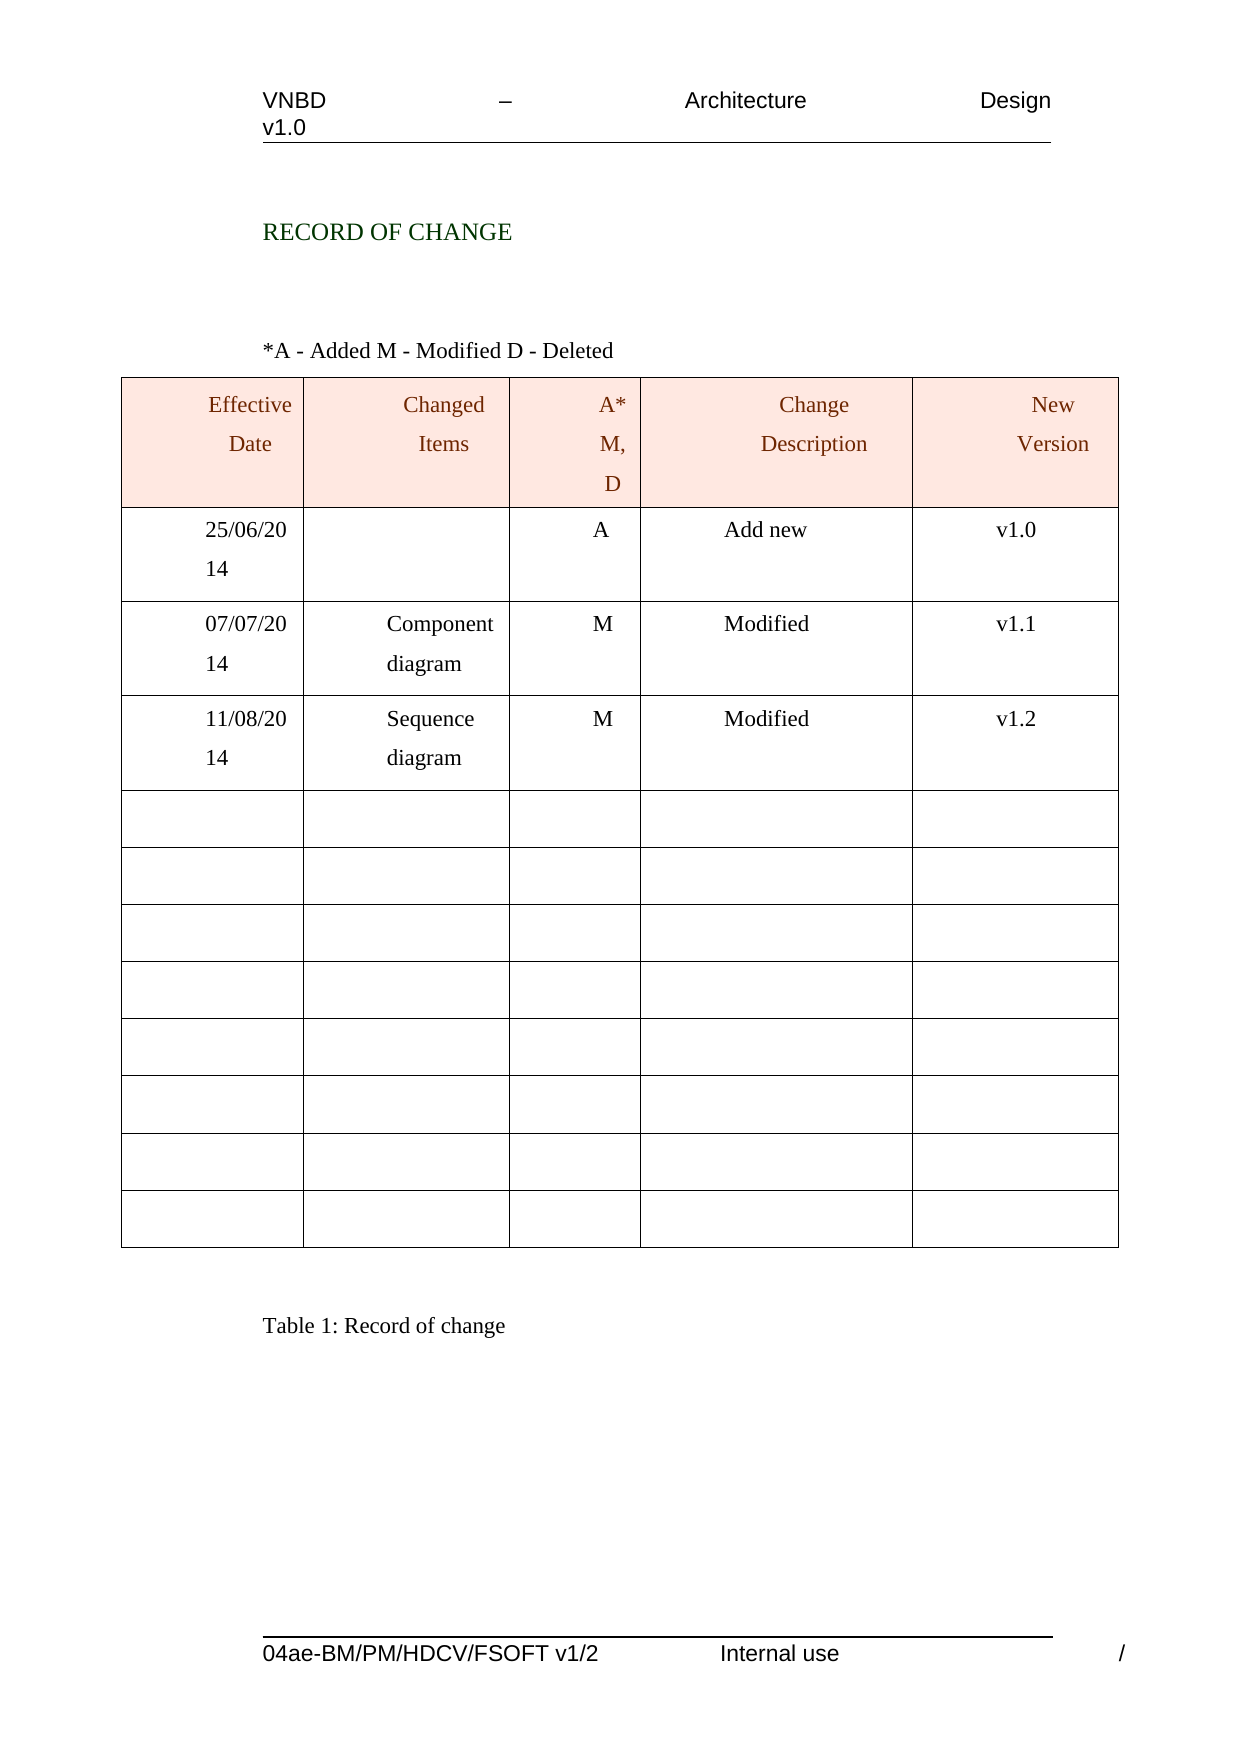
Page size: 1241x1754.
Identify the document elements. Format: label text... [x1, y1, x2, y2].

table_cell [510, 1134, 640, 1190]
table_cell v1.0 [913, 508, 1118, 601]
table_cell M [510, 696, 640, 789]
text Record of change [262, 217, 1053, 246]
table_cell [913, 1134, 1118, 1190]
table_cell [122, 1076, 303, 1133]
table_cell [913, 1019, 1118, 1075]
table_header A* M, D [510, 378, 640, 507]
table_cell [641, 1191, 912, 1247]
table_cell [913, 1191, 1118, 1247]
table_cell M [510, 602, 640, 695]
table_cell [304, 1076, 509, 1133]
table_cell [122, 905, 303, 961]
table_cell [510, 1191, 640, 1247]
text *A - Added M - Modified D - Deleted [262, 338, 1053, 364]
table_header Changed Items [304, 378, 509, 507]
table_cell [641, 962, 912, 1018]
table_cell [122, 791, 303, 847]
table_cell [913, 905, 1118, 961]
table_cell [913, 791, 1118, 847]
table_cell [913, 848, 1118, 904]
table_cell [304, 905, 509, 961]
table_cell [510, 1019, 640, 1075]
table_cell [122, 1191, 303, 1247]
table_cell [510, 905, 640, 961]
table_cell [913, 962, 1118, 1018]
table_cell [510, 791, 640, 847]
table_cell Modified [641, 602, 912, 695]
table_cell [641, 1019, 912, 1075]
table_cell [304, 848, 509, 904]
table_cell [510, 962, 640, 1018]
table_cell A [510, 508, 640, 601]
table_cell 07/07/2014 [122, 602, 303, 695]
table_cell Sequence diagram [304, 696, 509, 789]
table_cell 25/06/2014 [122, 508, 303, 601]
table_cell [304, 1191, 509, 1247]
table_cell [510, 1076, 640, 1133]
table_cell v1.1 [913, 602, 1118, 695]
table_cell [641, 905, 912, 961]
table_cell [304, 962, 509, 1018]
table_cell [641, 791, 912, 847]
table_header New Version [913, 378, 1118, 507]
table_cell Component diagram [304, 602, 509, 695]
table_cell [641, 1134, 912, 1190]
table_cell [304, 1134, 509, 1190]
table_cell [641, 848, 912, 904]
table_cell 11/08/2014 [122, 696, 303, 789]
table_cell [122, 848, 303, 904]
table_cell v1.2 [913, 696, 1118, 789]
table_cell [641, 1076, 912, 1133]
text Table 1: Record of change [262, 1312, 1053, 1339]
table_header Change Description [641, 378, 912, 507]
table_cell [122, 962, 303, 1018]
table_cell [913, 1076, 1118, 1133]
table_cell [304, 508, 509, 601]
table_cell [510, 848, 640, 904]
table_cell [122, 1134, 303, 1190]
table_cell [304, 791, 509, 847]
table_cell [304, 1019, 509, 1075]
table_cell Add new [641, 508, 912, 601]
table_cell Modified [641, 696, 912, 789]
table_cell [122, 1019, 303, 1075]
table_header Effective Date [122, 378, 303, 507]
